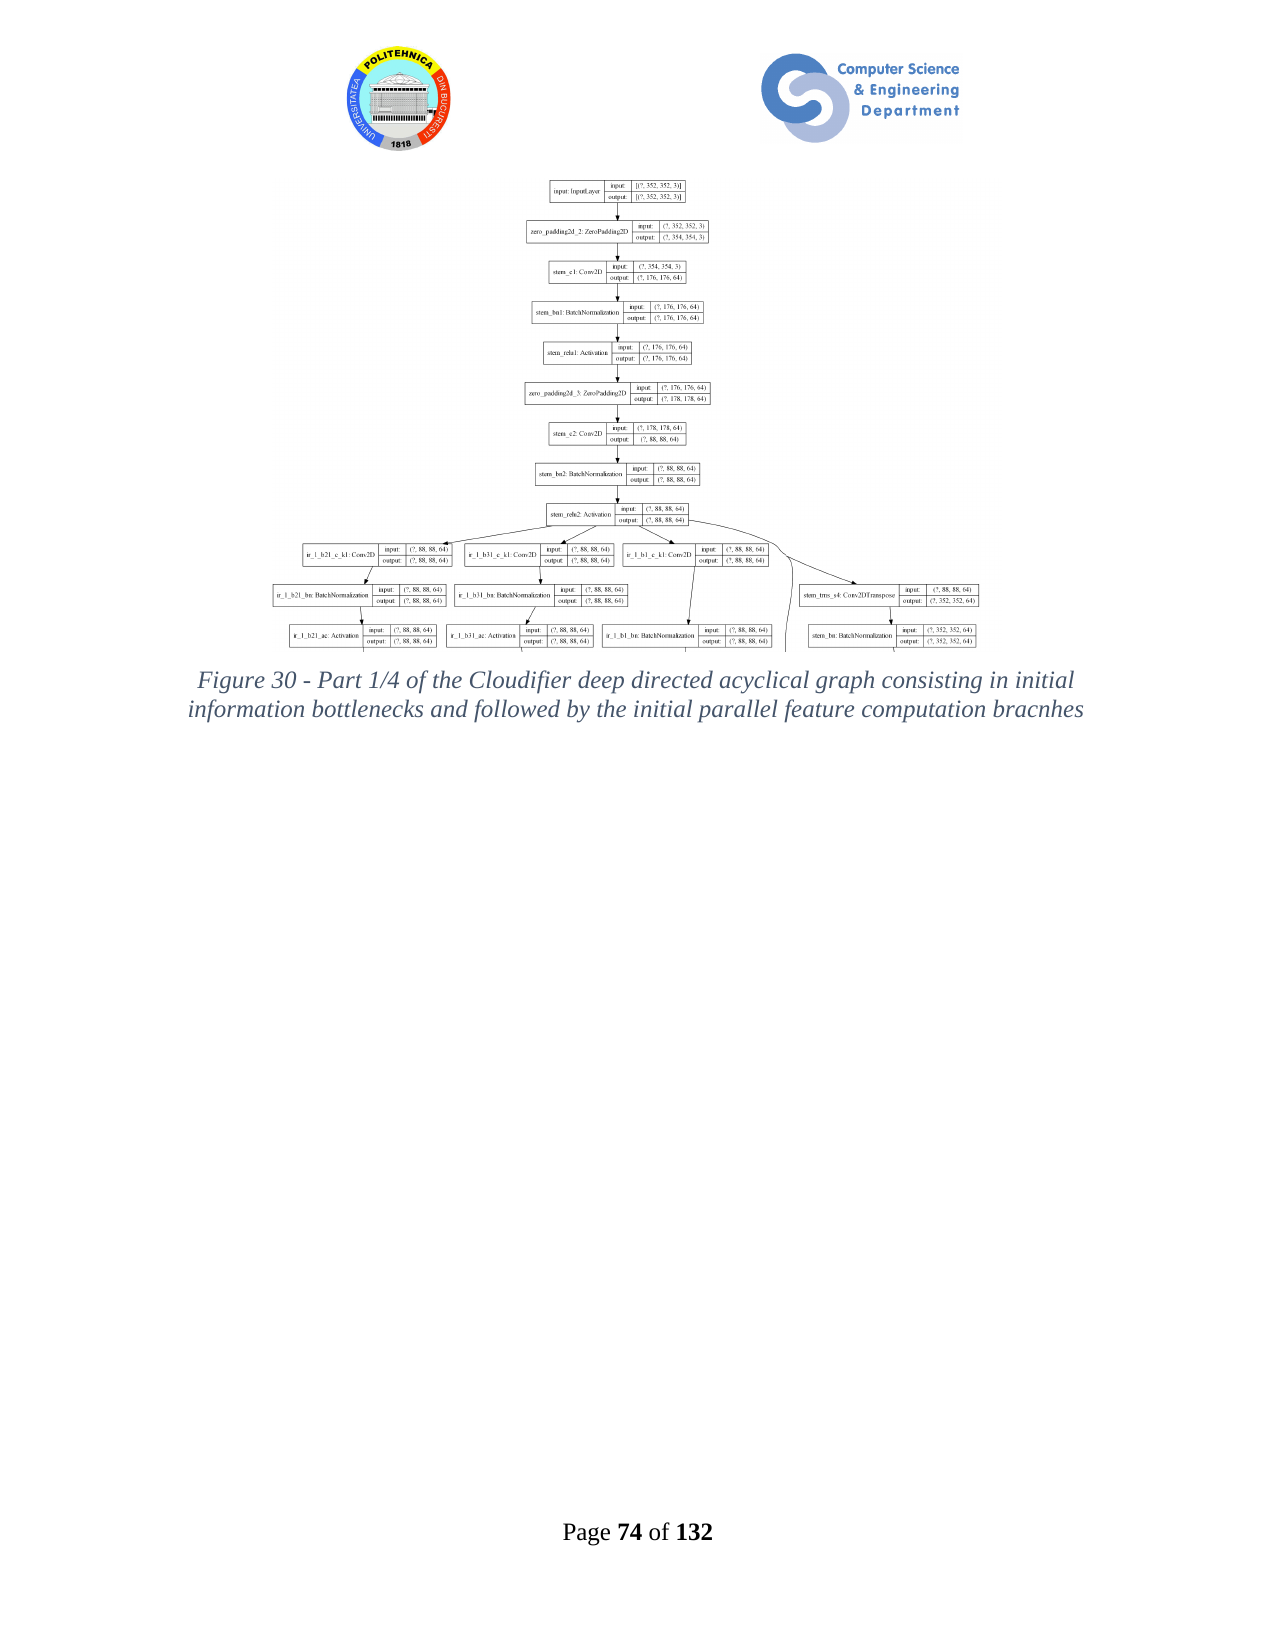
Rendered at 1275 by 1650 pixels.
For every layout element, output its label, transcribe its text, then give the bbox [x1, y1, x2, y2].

picture [346, 46, 451, 151]
picture [760, 53, 963, 144]
picture [271, 178, 1003, 652]
